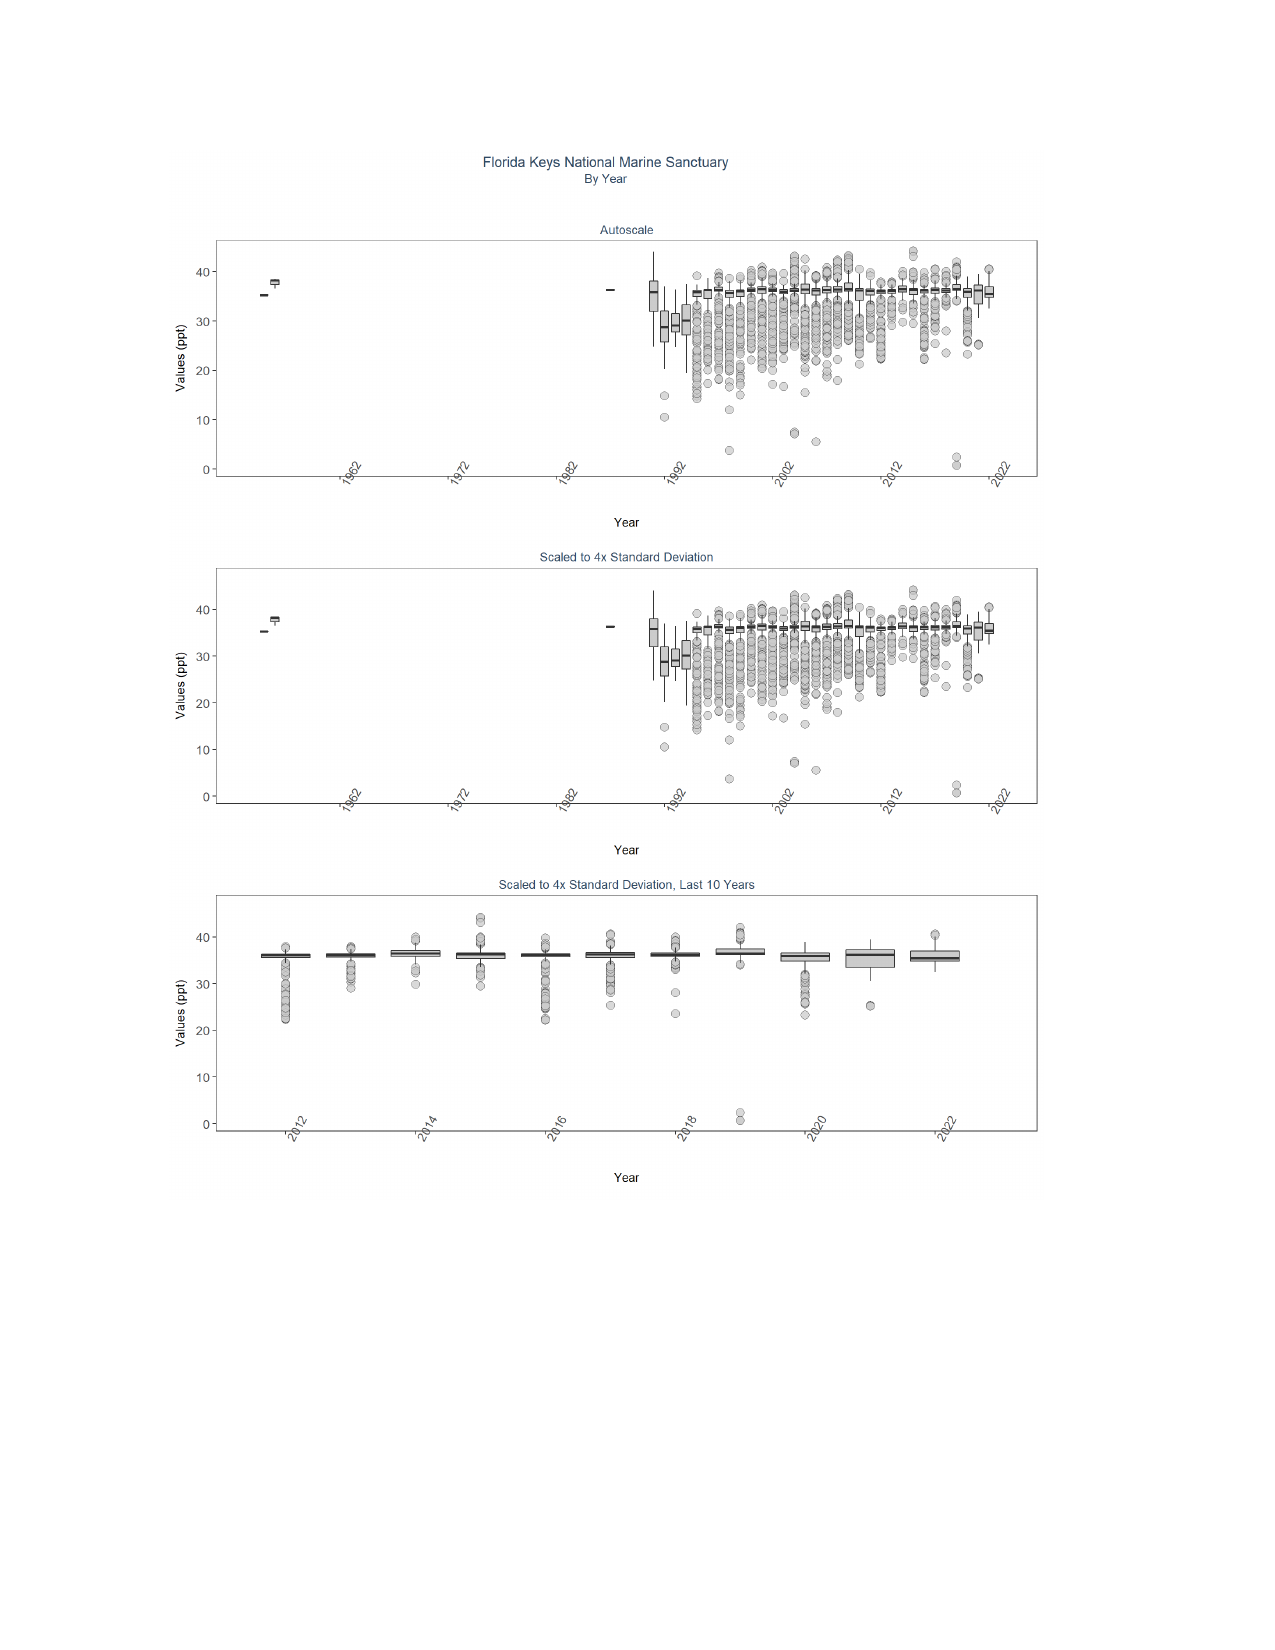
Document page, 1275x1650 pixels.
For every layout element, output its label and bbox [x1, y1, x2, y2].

picture [168, 150, 1044, 1200]
